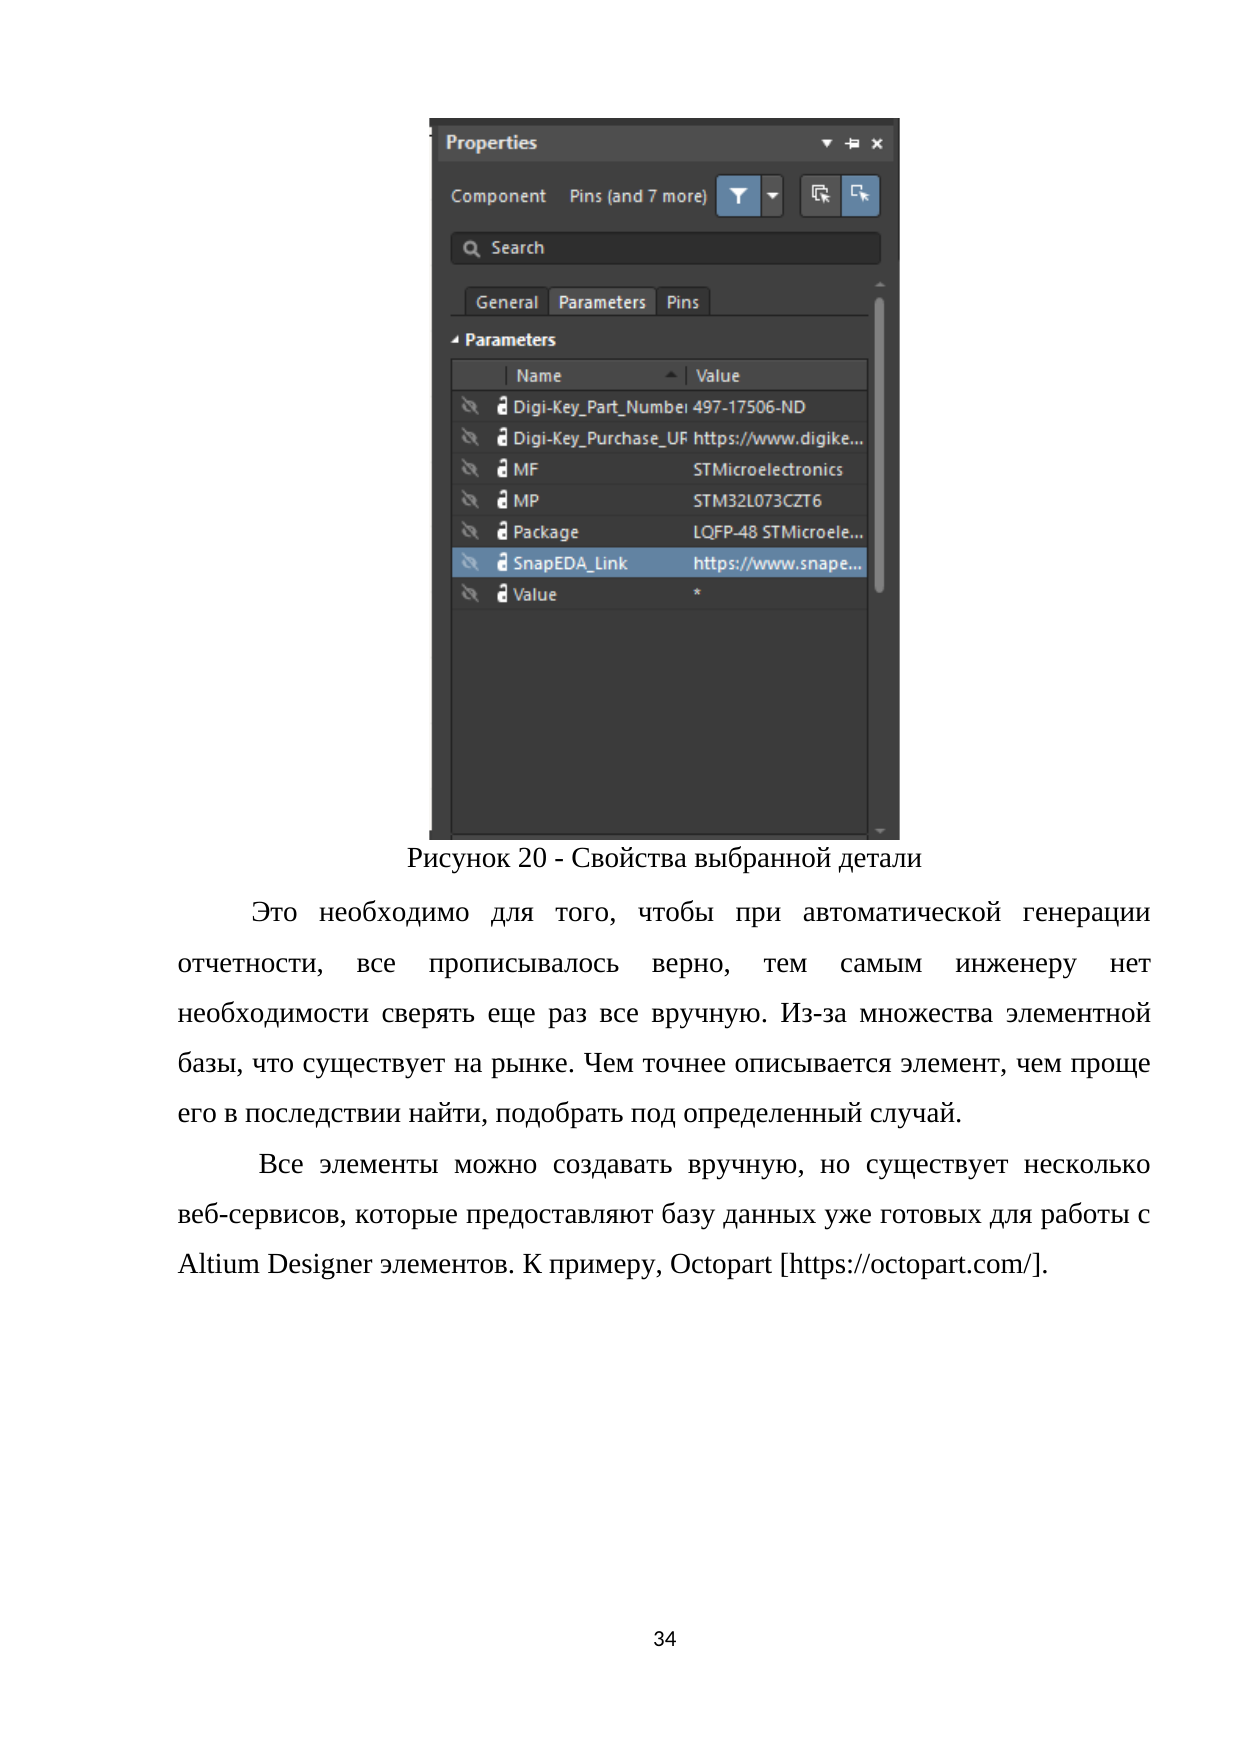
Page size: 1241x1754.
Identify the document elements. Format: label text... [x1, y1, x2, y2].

picture [429, 118, 900, 840]
text Рисунок 20 - Свойства выбранной детали [177, 840, 1152, 873]
text Это необходимо для того, чтобы при автоматической генерации отчетности, все прописывалось верно, тем самым инженеру нет необходимости сверять еще раз все вручную. Из-за множества элементной базы, что существует на рынке. Чем точнее описывается элемент, чем проще его в последствии найти, подобрать под определенный случай. [177, 894, 1152, 1129]
text Все элементы можно создавать вручную, но существует несколько веб-сервисов, которые предоставляют базу данных уже готовых для работы с Altium Designer элементов. К примеру, Octopart [https://octopart.com/]. [177, 1146, 1152, 1280]
